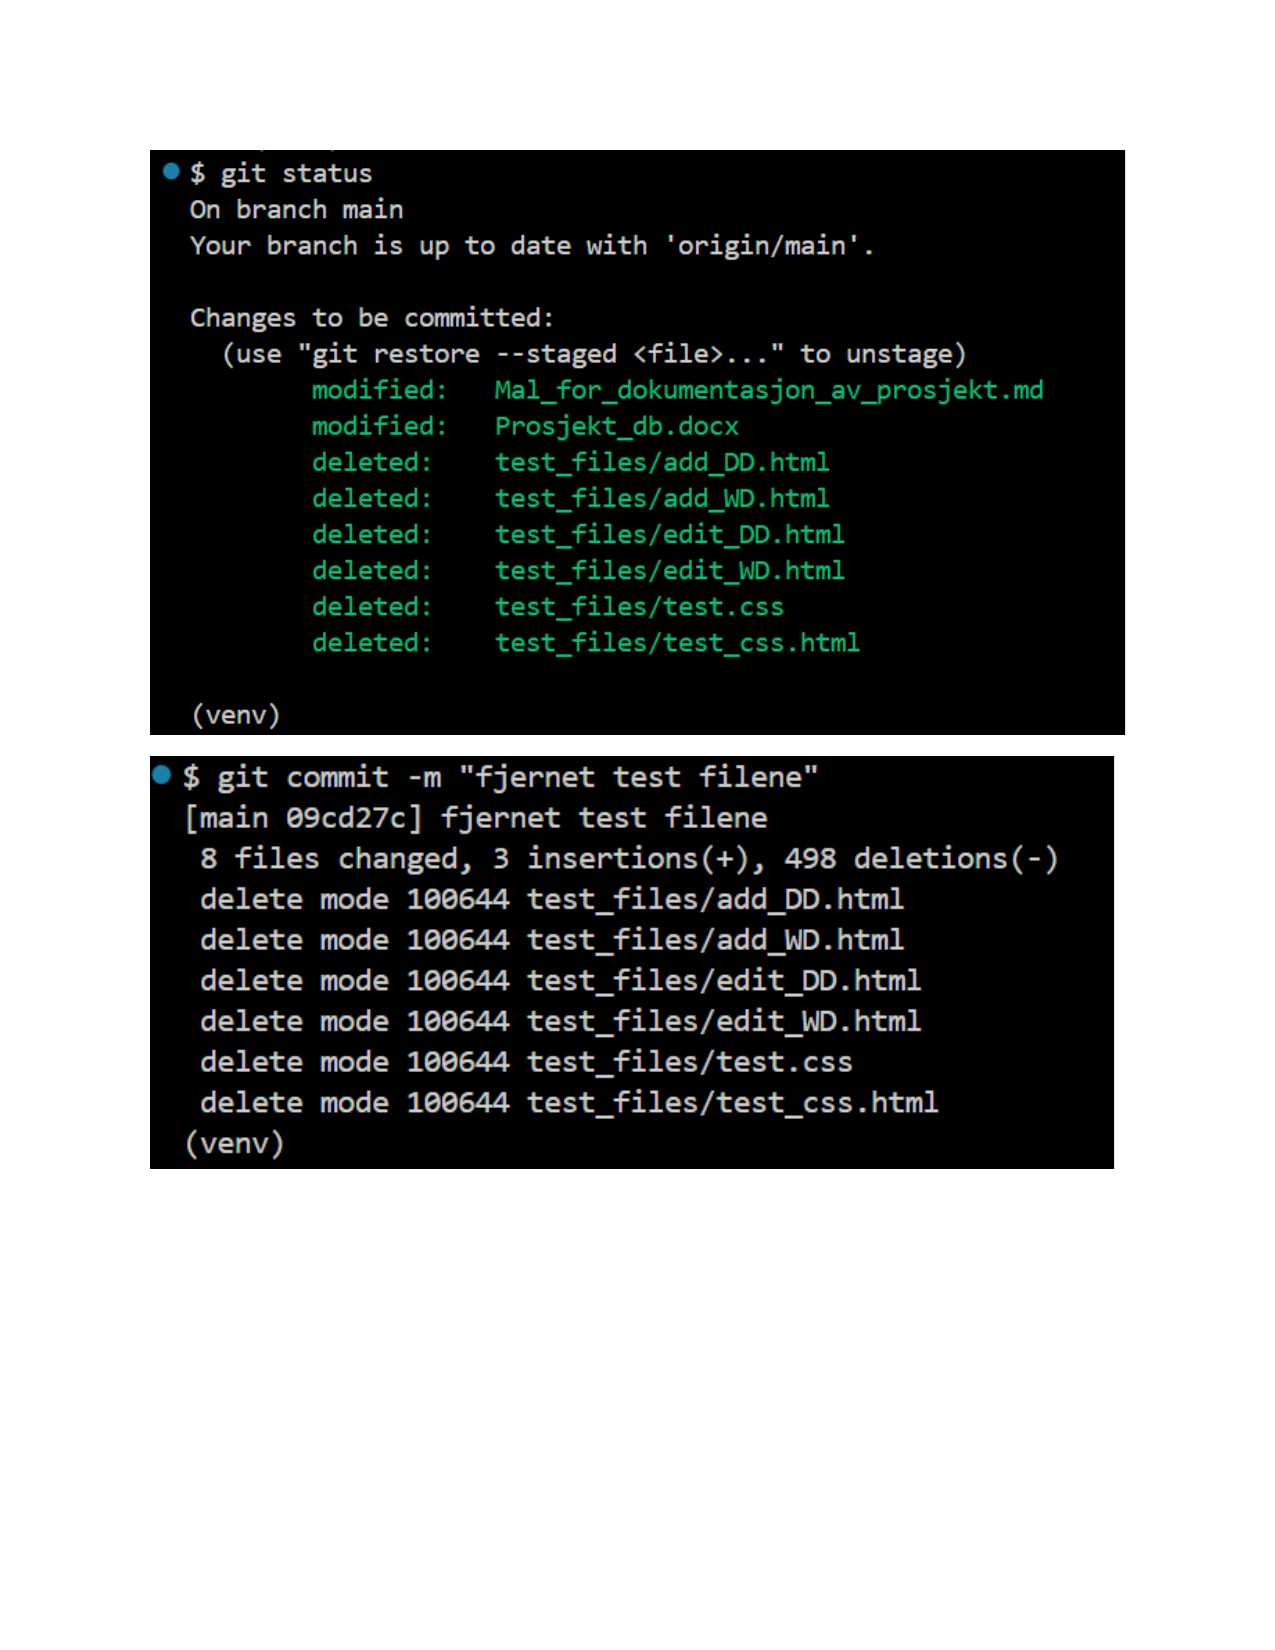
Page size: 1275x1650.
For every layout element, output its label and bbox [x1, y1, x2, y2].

picture [150, 756, 1115, 1169]
picture [150, 150, 1125, 735]
